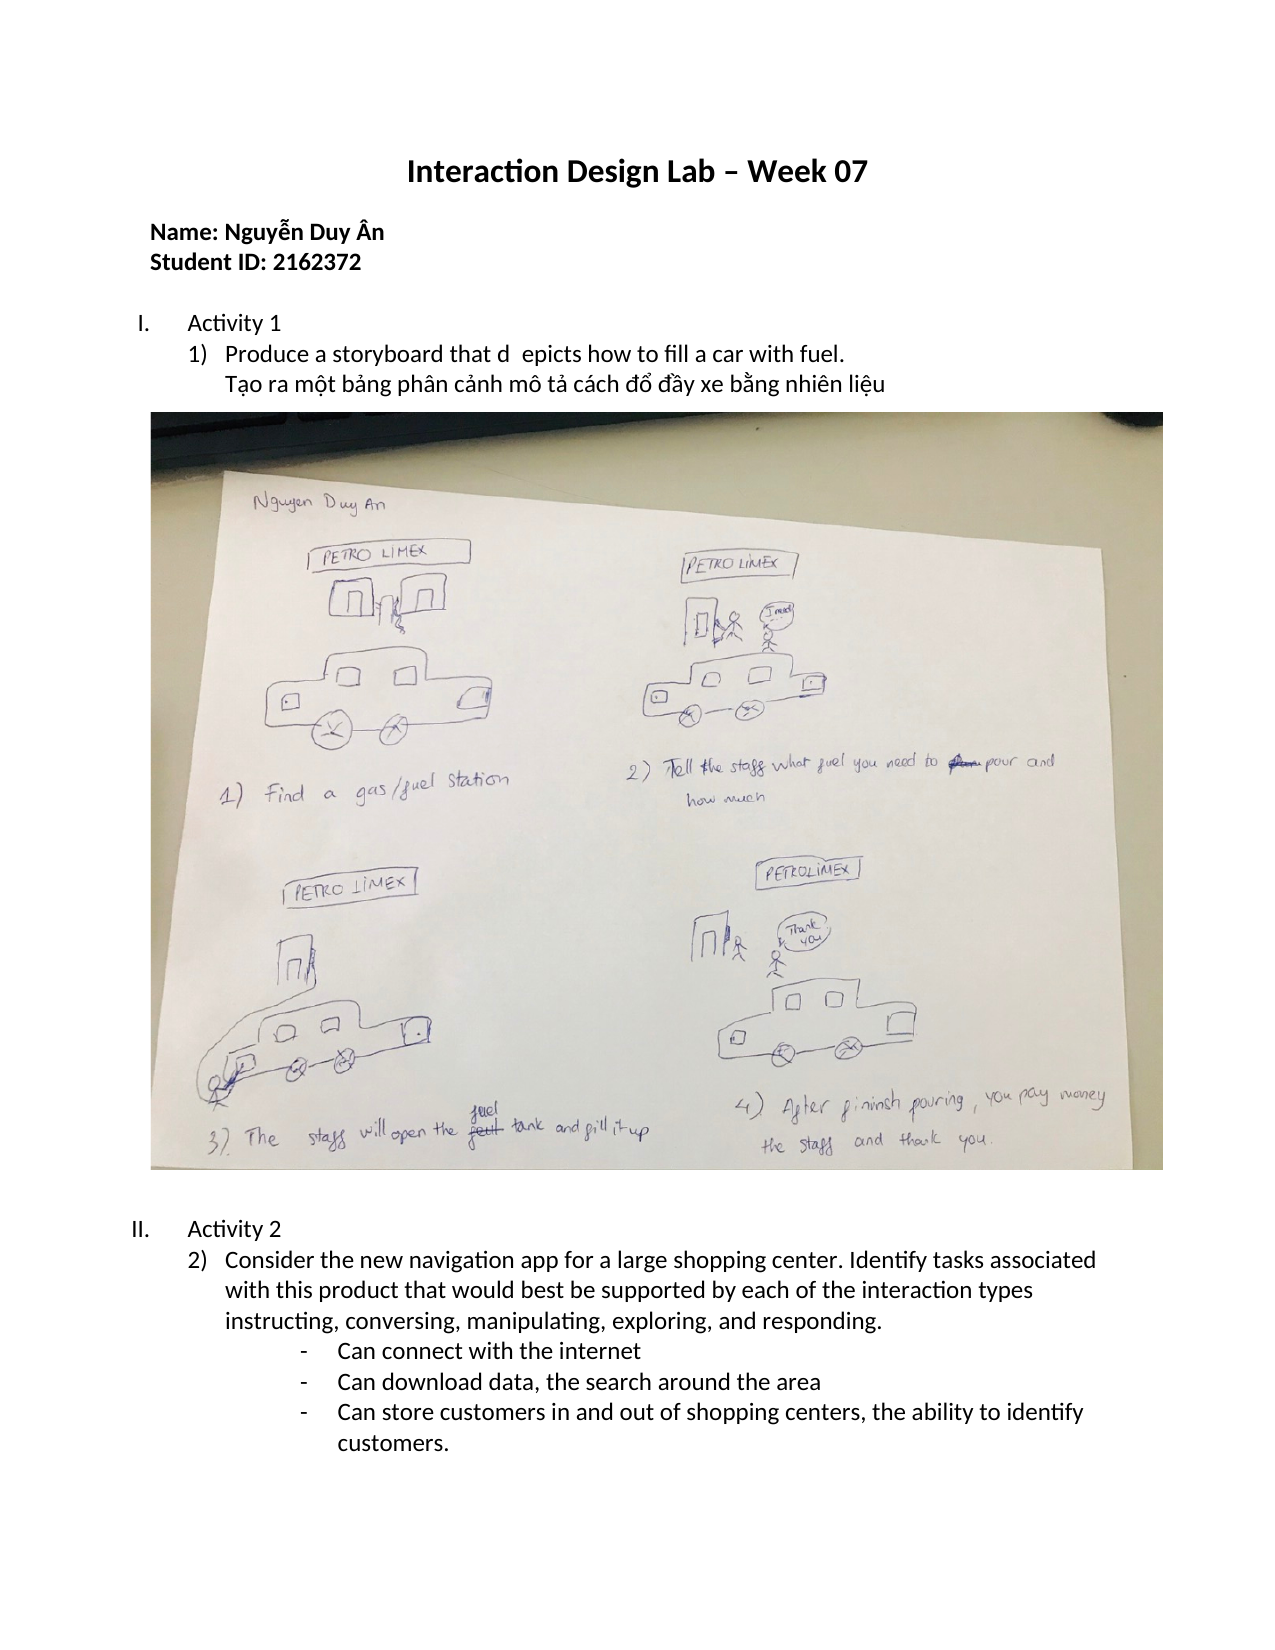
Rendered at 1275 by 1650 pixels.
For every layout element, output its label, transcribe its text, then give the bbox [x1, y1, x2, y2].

list Tạo ra một bảng phân cảnh mô tả cách đổ đầy xe bằng nhiên liệu [225, 368, 1125, 399]
list Can download data, the search around the area [300, 1366, 1125, 1396]
list Can store customers in and out of shopping centers, the ability to identify customers. [300, 1396, 1125, 1457]
list Can connect with the internet [300, 1335, 1125, 1366]
text Interaction Design Lab – Week 07 [150, 150, 1125, 191]
picture [152, 412, 1162, 1170]
text Name: Nguyễn Duy Ân [150, 216, 1125, 246]
list Produce a storyboard that d epicts how to fill a car with fuel. [187, 338, 1125, 368]
list Activity 2 [150, 1213, 1125, 1244]
list Activity 1 [150, 307, 1125, 338]
text Student ID: 2162372 [150, 246, 1125, 277]
list Consider the new navigation app for a large shopping center. Identify tasks associated with this product that would best be supported by each of the interaction types instructing, conversing, manipulating, exploring, and responding. [187, 1244, 1125, 1335]
